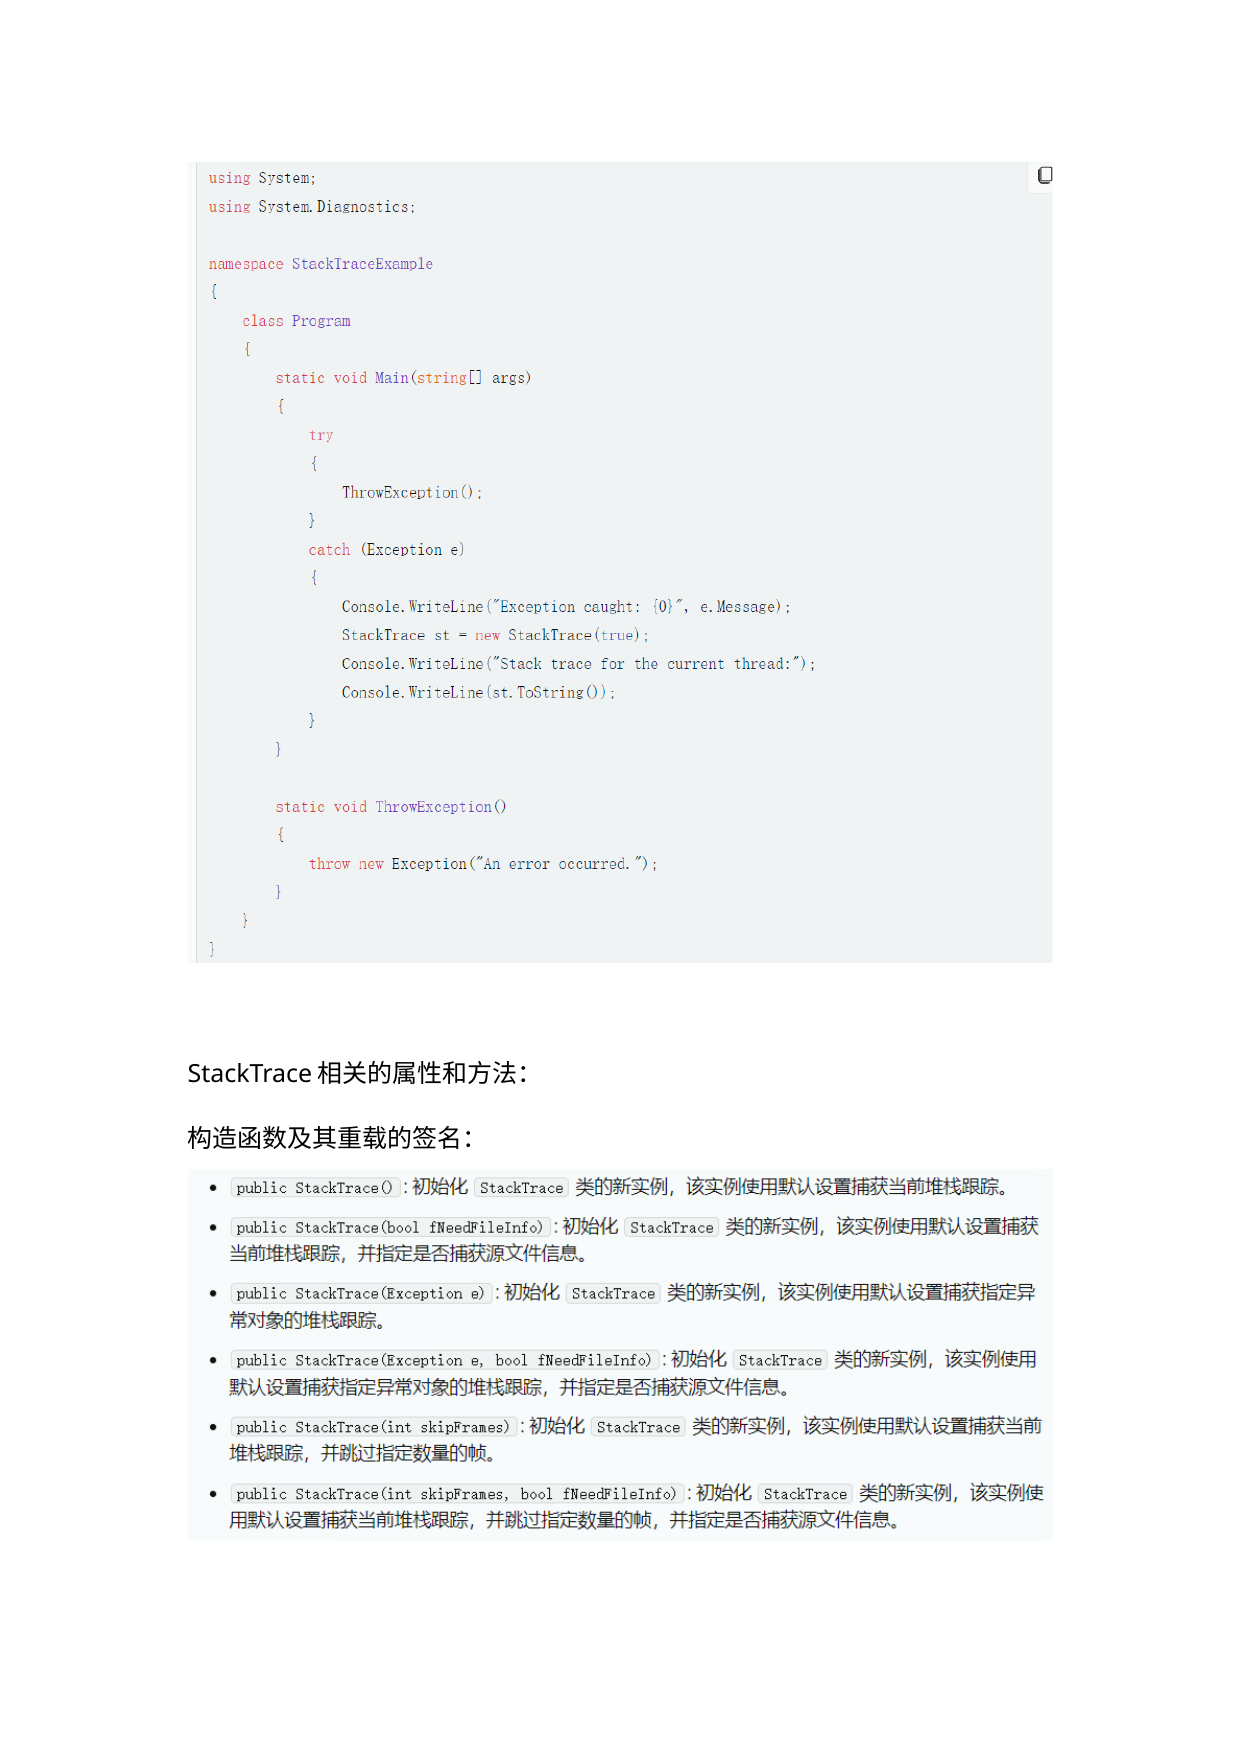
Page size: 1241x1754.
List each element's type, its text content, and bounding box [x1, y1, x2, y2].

text 构造函数及其重载的签名： [187, 1104, 1053, 1169]
picture [187, 1169, 1053, 1541]
text StackTrace相关的属性和方法： [187, 1039, 1053, 1104]
picture [187, 162, 1053, 963]
